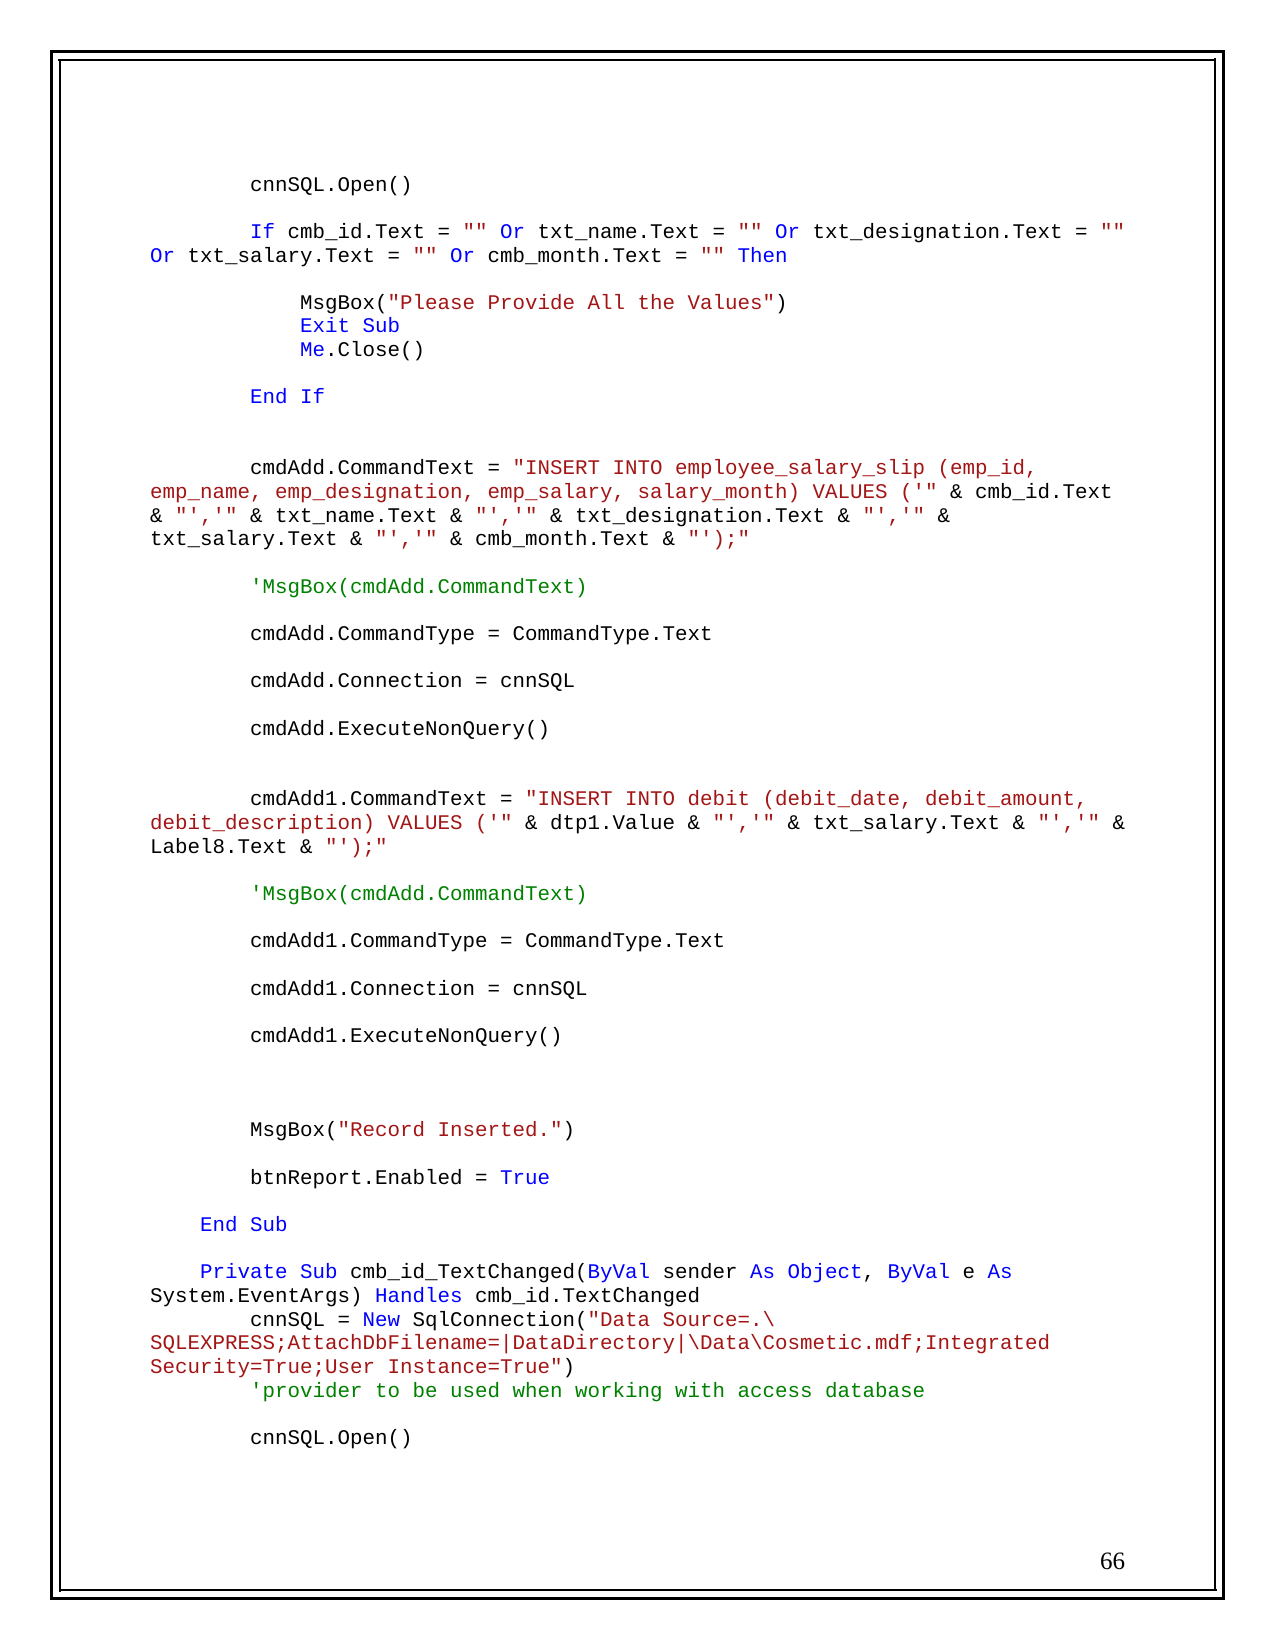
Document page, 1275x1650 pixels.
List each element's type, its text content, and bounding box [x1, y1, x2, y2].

text cmdAdd.CommandText = "INSERT INTO employee_salary_slip (emp_id, emp_name, emp_designation, emp_salary, salary_month) VALUES ('" & cmb_id.Text & "','" & txt_name.Text & "','" & txt_designation.Text & "','" & txt_salary.Text & "','" & cmb_month.Text & "');" [150, 457, 1125, 552]
text Private Sub cmb_id_TextChanged(ByVal sender As Object, ByVal e As System.EventArgs) Handles cmb_id.TextChanged [150, 1261, 1125, 1309]
text End Sub [150, 1214, 1125, 1238]
text End If [150, 386, 1125, 410]
text 'provider to be used when working with access database [150, 1379, 1125, 1403]
text cmdAdd1.Connection = cnnSQL [150, 978, 1125, 1001]
text cmdAdd1.ExecuteNonQuery() [150, 1025, 1125, 1048]
text MsgBox("Please Provide All the Values") [150, 292, 1125, 316]
text cmdAdd.ExecuteNonQuery() [150, 717, 1125, 741]
text cmdAdd.CommandType = CommandType.Text [150, 623, 1125, 647]
text 'MsgBox(cmdAdd.CommandText) [150, 576, 1125, 599]
text Exit Sub [150, 316, 1125, 339]
text cnnSQL.Open() [150, 1427, 1125, 1451]
text cmdAdd.Connection = cnnSQL [150, 670, 1125, 694]
text MsgBox("Record Inserted.") [150, 1119, 1125, 1143]
text 'MsgBox(cmdAdd.CommandText) [150, 883, 1125, 907]
text cnnSQL.Open() [150, 174, 1125, 197]
text If cmb_id.Text = "" Or txt_name.Text = "" Or txt_designation.Text = "" Or txt_salary.Text = "" Or cmb_month.Text = "" Then [150, 221, 1125, 268]
text cnnSQL = New SqlConnection("Data Source=.\SQLEXPRESS;AttachDbFilename=|DataDirectory|\Data\Cosmetic.mdf;Integrated Security=True;User Instance=True") [150, 1309, 1125, 1379]
text cmdAdd1.CommandText = "INSERT INTO debit (debit_date, debit_amount, debit_description) VALUES ('" & dtp1.Value & "','" & txt_salary.Text & "','" & Label8.Text & "');" [150, 788, 1125, 859]
text cmdAdd1.CommandType = CommandType.Text [150, 930, 1125, 954]
text btnReport.Enabled = True [150, 1167, 1125, 1190]
text Me.Close() [150, 339, 1125, 363]
